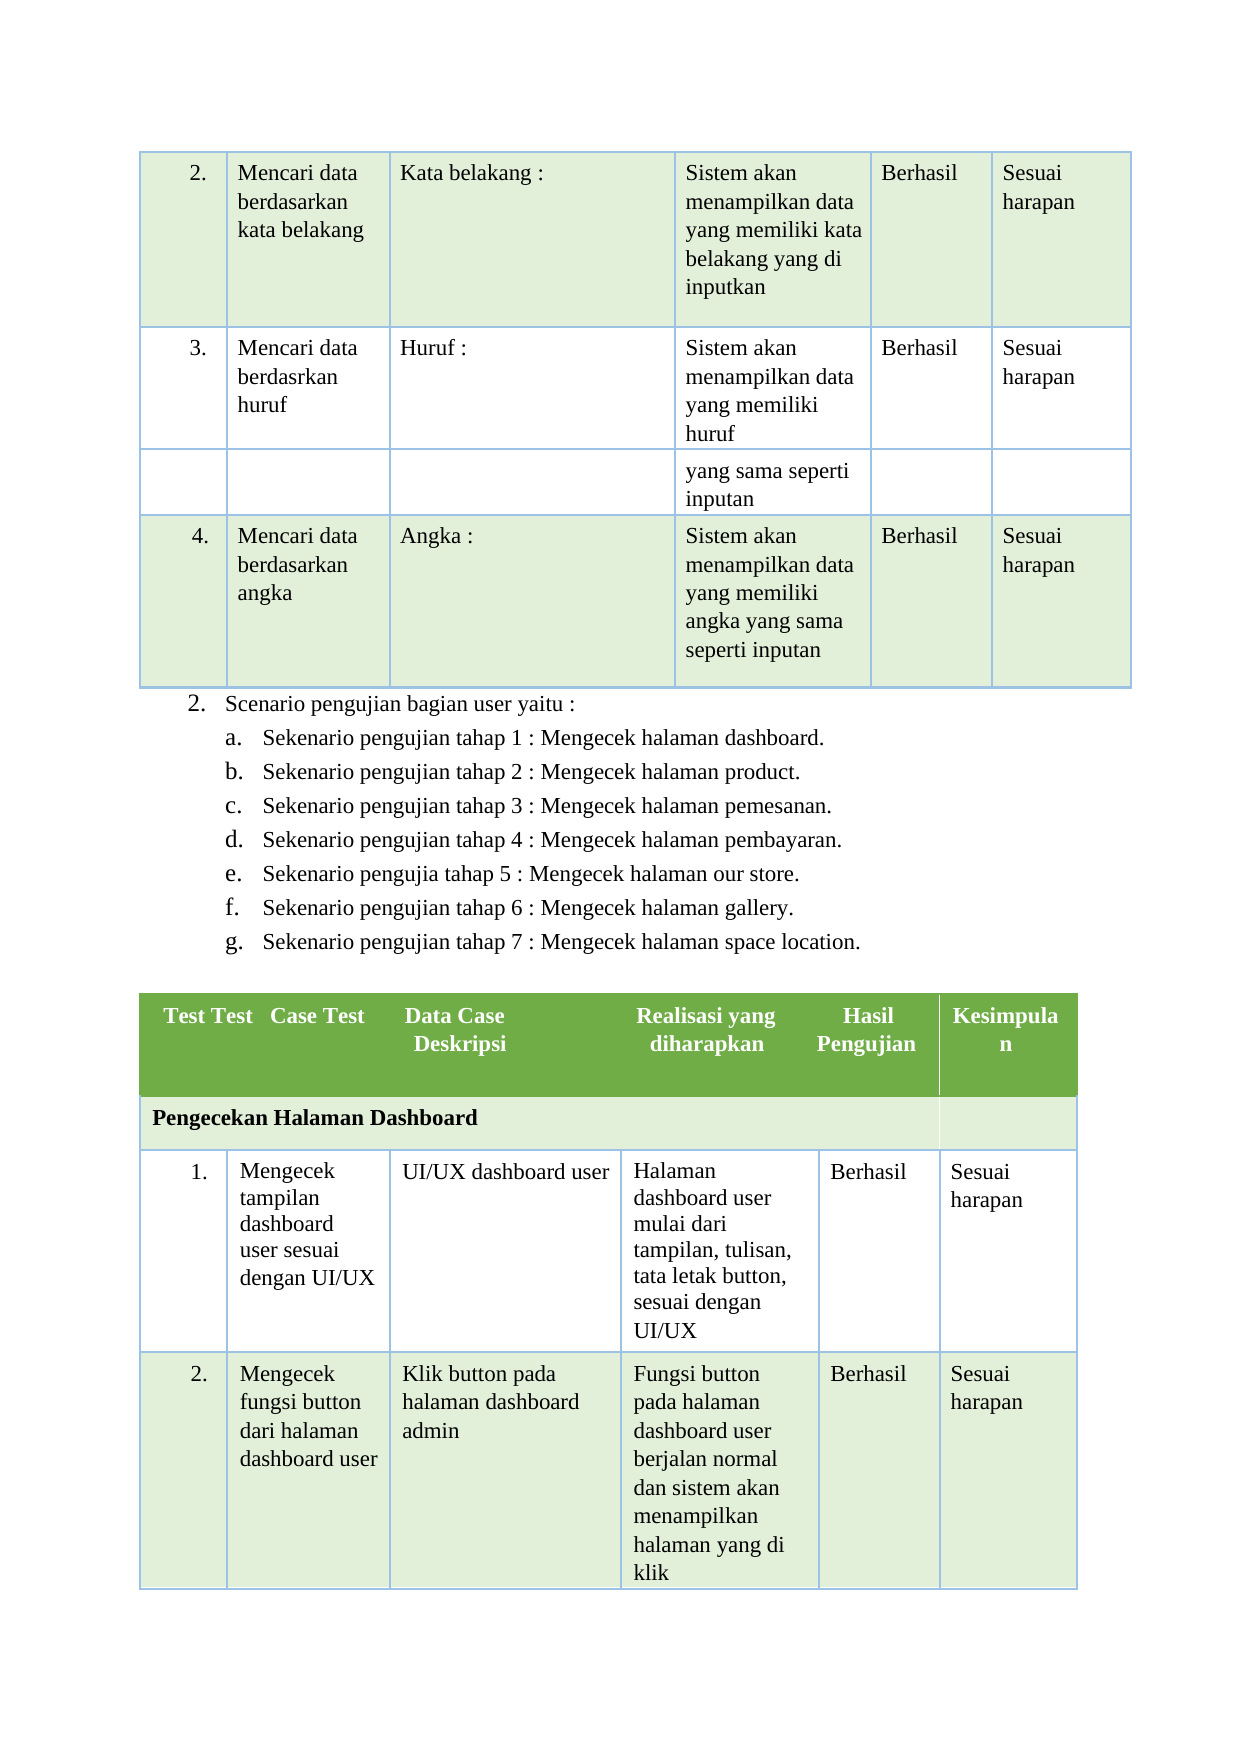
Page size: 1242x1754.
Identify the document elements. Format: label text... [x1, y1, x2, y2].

table_cell Sesuai harapan [993, 153, 1130, 326]
table_cell 2. [141, 153, 226, 326]
table_cell [621, 1097, 819, 1149]
table_cell Berhasil [820, 1151, 939, 1351]
table_cell Sesuai harapan [993, 516, 1130, 686]
table_cell 3. [141, 328, 226, 448]
table_cell Klik button pada halaman dashboard admin [391, 1353, 620, 1587]
table_cell Sistem akan menampilkan data yang memiliki kata belakang yang di inputkan [676, 153, 870, 326]
table_cell 2. [141, 1353, 226, 1587]
table_cell 4. [141, 516, 226, 686]
table_cell Sesuai harapan [941, 1151, 1076, 1351]
table_cell Berhasil [872, 516, 991, 686]
table_cell Sistem akan menampilkan data yang memiliki huruf [676, 328, 870, 448]
list Sekenario pengujian tahap 4 : Mengecek halaman pembayaran. [225, 824, 1084, 853]
table_cell Fungsi button pada halaman dashboard user berjalan normal dan sistem akan menampilkan halaman yang di klik [622, 1353, 818, 1587]
table_cell Sesuai harapan [941, 1353, 1076, 1587]
table_cell 1. [141, 1151, 226, 1351]
table_cell Berhasil [872, 328, 991, 448]
table_header Realisasi yang diharapkan [621, 995, 819, 1095]
table_header Test Test Case Test Data Case Deskripsi [141, 995, 621, 1095]
list Sekenario pengujian tahap 7 : Mengecek halaman space location. [225, 926, 1084, 955]
list Scenario pengujian bagian user yaitu : [187, 689, 1084, 717]
table_cell Mengecek tampilan dashboard user sesuai dengan UI/UX [228, 1151, 389, 1351]
table_cell Berhasil [820, 1353, 939, 1587]
table_cell Angka : [391, 516, 674, 686]
list Sekenario pengujian tahap 2 : Mengecek halaman product. [225, 756, 1084, 785]
table_cell [228, 450, 389, 513]
table_cell Mencari data berdasrkan huruf [228, 328, 389, 448]
table_cell [391, 450, 674, 513]
list Sekenario pengujian tahap 6 : Mengecek halaman gallery. [225, 892, 1084, 921]
table_cell Mencari data berdasarkan kata belakang [228, 153, 389, 326]
table_cell Sistem akan menampilkan data yang memiliki angka yang sama seperti inputan [676, 516, 870, 686]
table_header Kesimpula n [940, 995, 1076, 1095]
table_cell Mencari data berdasarkan angka [228, 516, 389, 686]
table_cell [872, 450, 991, 513]
list Sekenario pengujian tahap 1 : Mengecek halaman dashboard. [225, 722, 1084, 751]
table_cell Halaman dashboard user mulai dari tampilan, tulisan, tata letak button, sesuai dengan UI/UX [622, 1151, 818, 1351]
list Sekenario pengujian tahap 3 : Mengecek halaman pemesanan. [225, 790, 1084, 819]
table_cell UI/UX dashboard user [391, 1151, 620, 1351]
table_cell [940, 1097, 1076, 1149]
table_cell Sesuai harapan [993, 328, 1130, 448]
table_cell Pengecekan Halaman Dashboard [141, 1097, 621, 1149]
table_cell Berhasil [872, 153, 991, 326]
table_cell [993, 450, 1130, 513]
table_cell yang sama seperti inputan [676, 450, 870, 513]
list Sekenario pengujia tahap 5 : Mengecek halaman our store. [225, 858, 1084, 887]
table_cell Mengecek fungsi button dari halaman dashboard user [228, 1353, 389, 1587]
table_cell [141, 450, 226, 513]
table_cell [819, 1097, 939, 1149]
table_cell Huruf : [391, 328, 674, 448]
table_cell Kata belakang : [391, 153, 674, 326]
table_header Hasil Pengujian [819, 995, 939, 1095]
